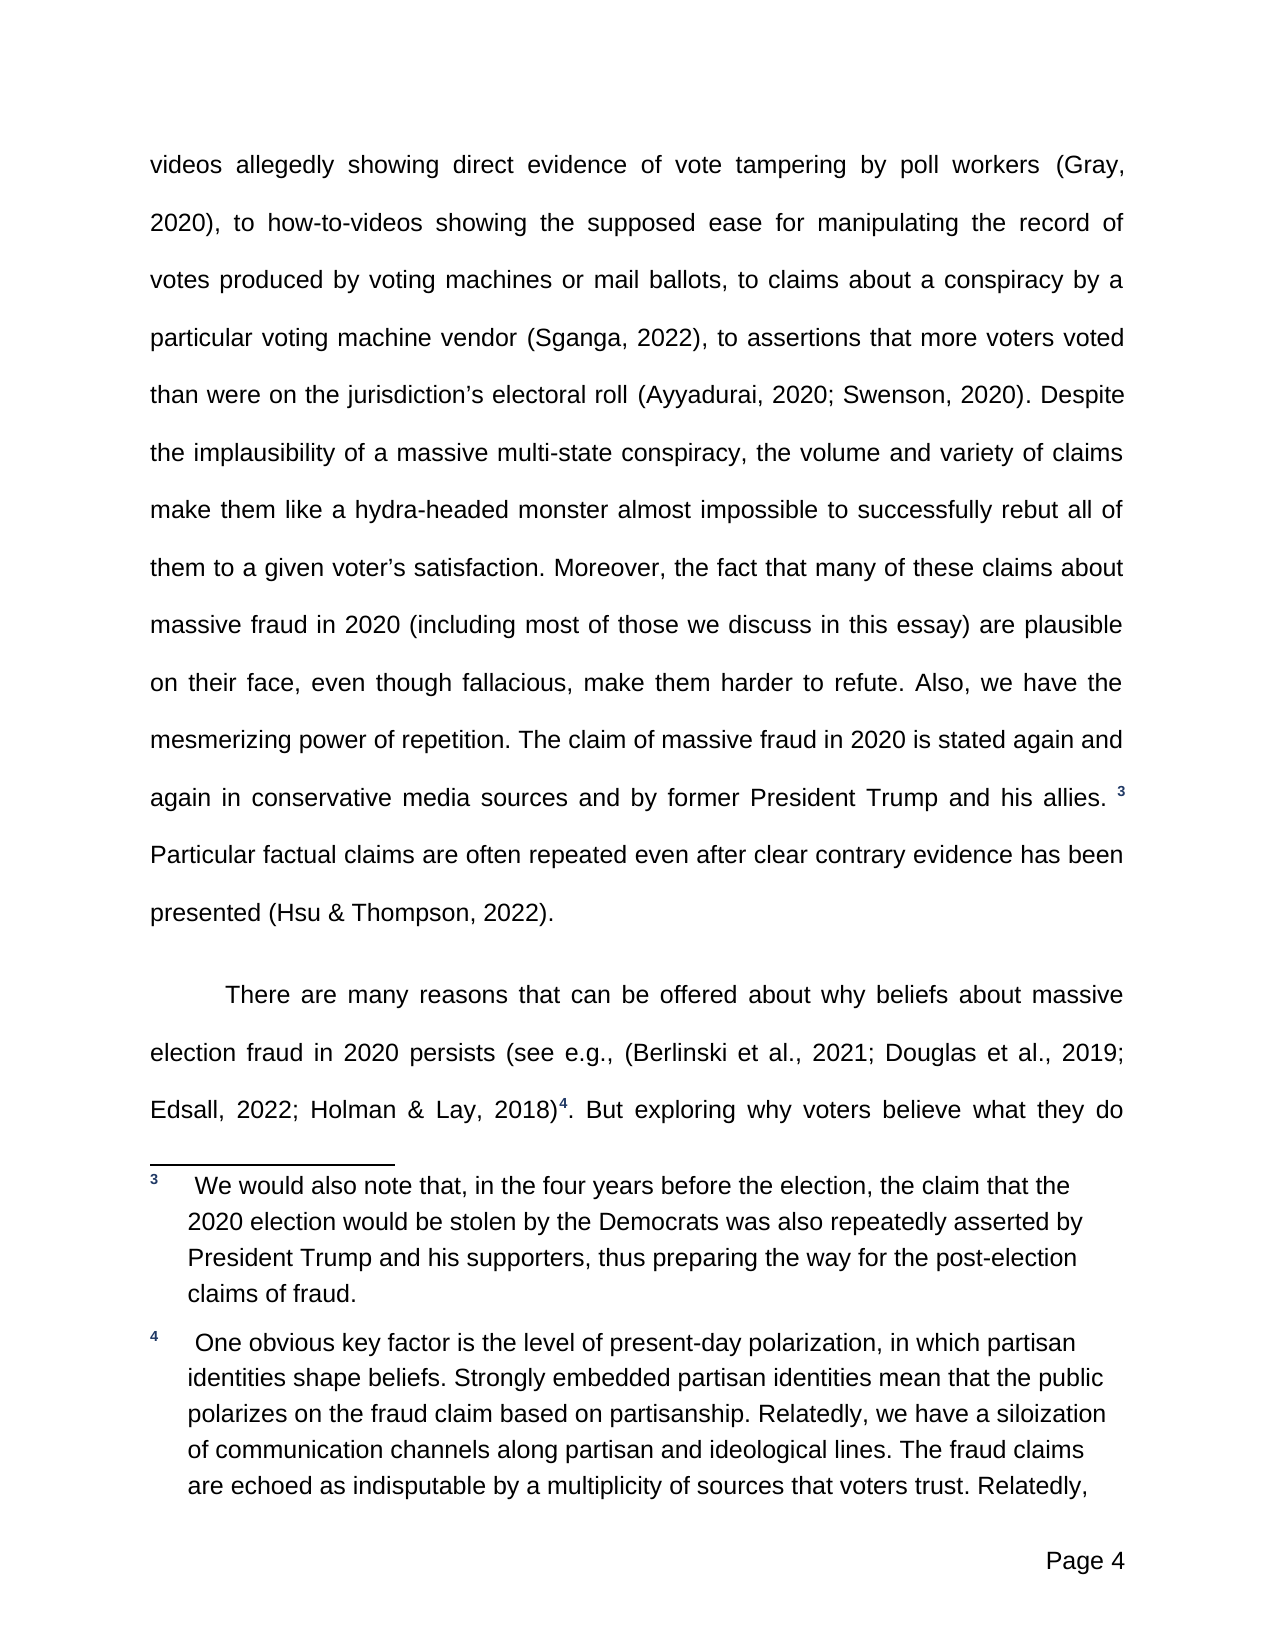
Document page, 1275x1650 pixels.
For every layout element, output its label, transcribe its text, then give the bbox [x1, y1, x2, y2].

text There are many reasons that can be offered about why beliefs about massive election fraud in 2020 persists (see e.g., . But exploring why voters believe what they do is not the purpose of this essay. Moreover, in this essay we will not discuss the vast bulk of claims about fraud in 2020, namely those that rest on contested facts. Our concern here is a narrowly focused one. We deal solely with claims about fraud that are grounded, at least in part, on indisputable facts about statistical features of the 2020 presidential election, and comparisons of its outcomes to those of previous presidential elections. [150, 980, 1125, 1124]
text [150, 150, 1125, 926]
